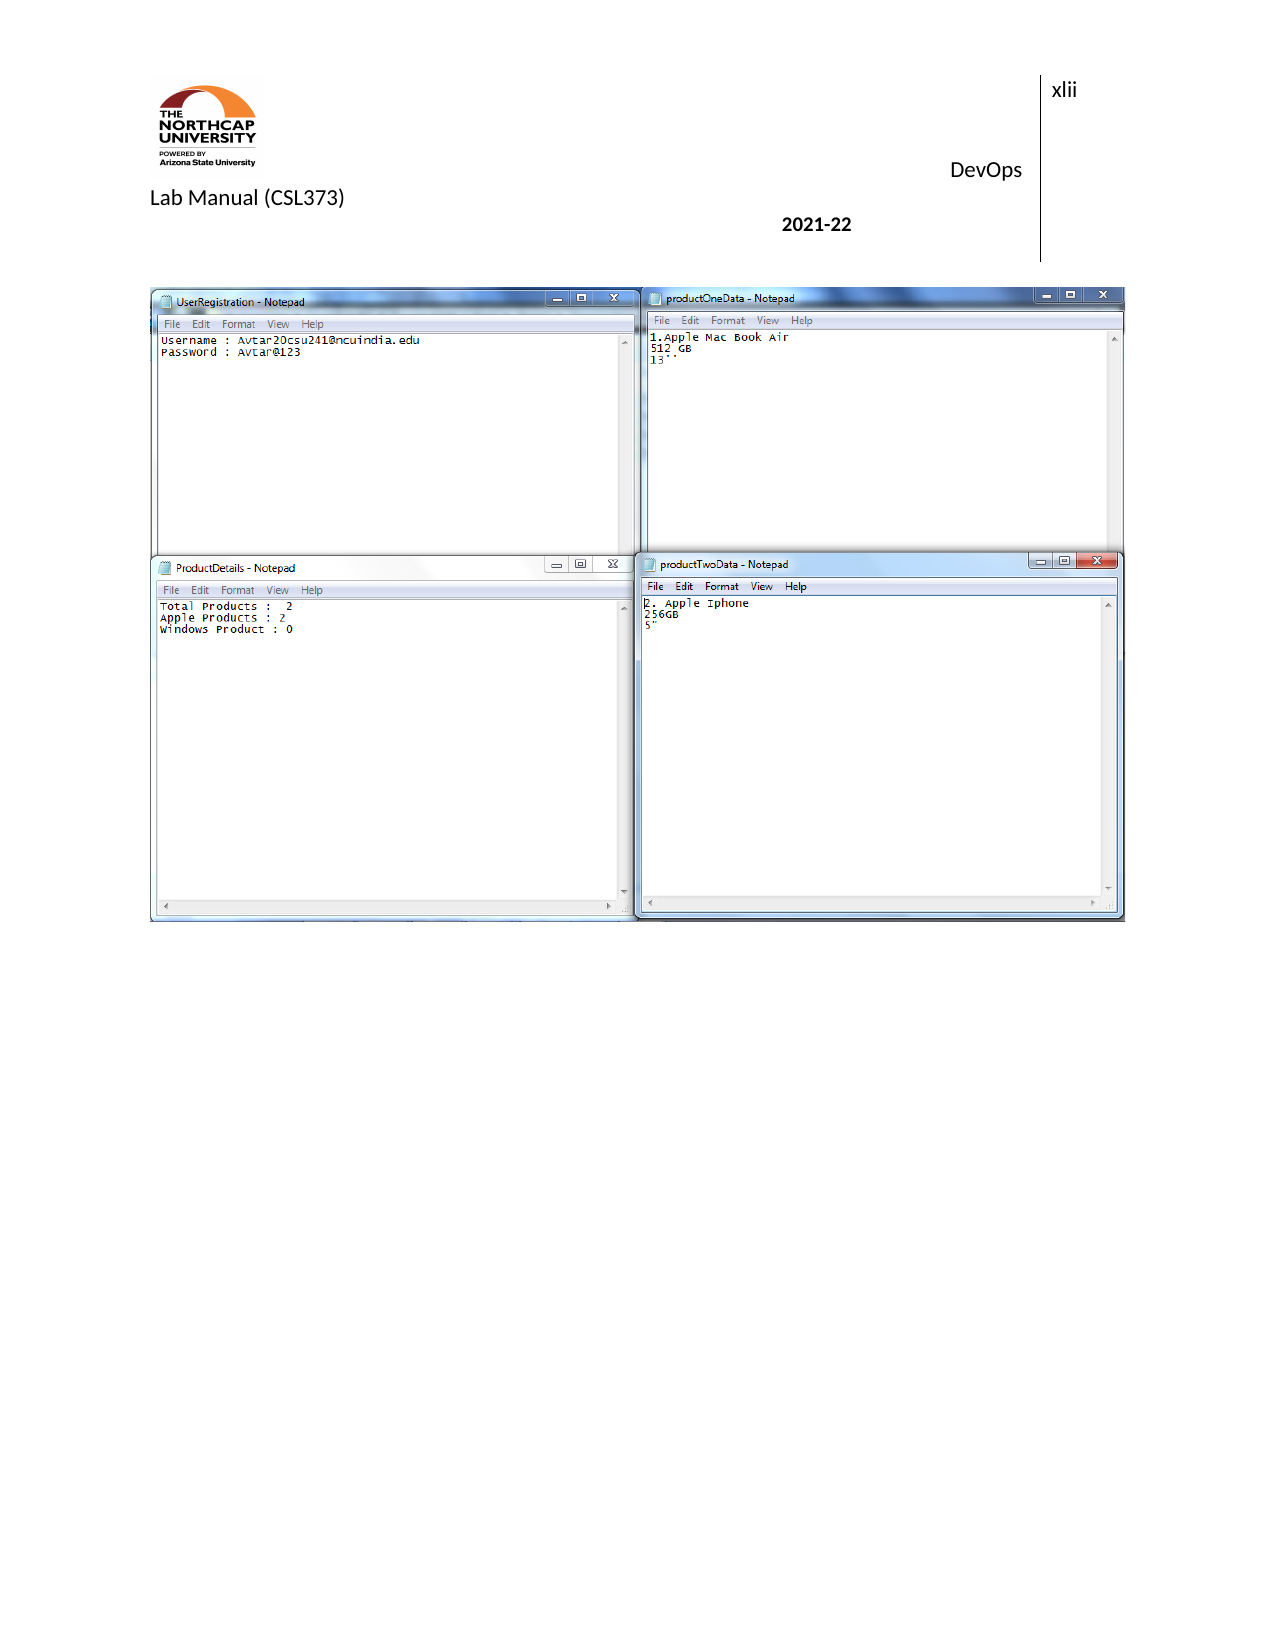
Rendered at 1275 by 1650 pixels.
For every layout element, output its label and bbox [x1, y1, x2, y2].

picture [150, 75, 266, 178]
picture [150, 287, 1125, 922]
